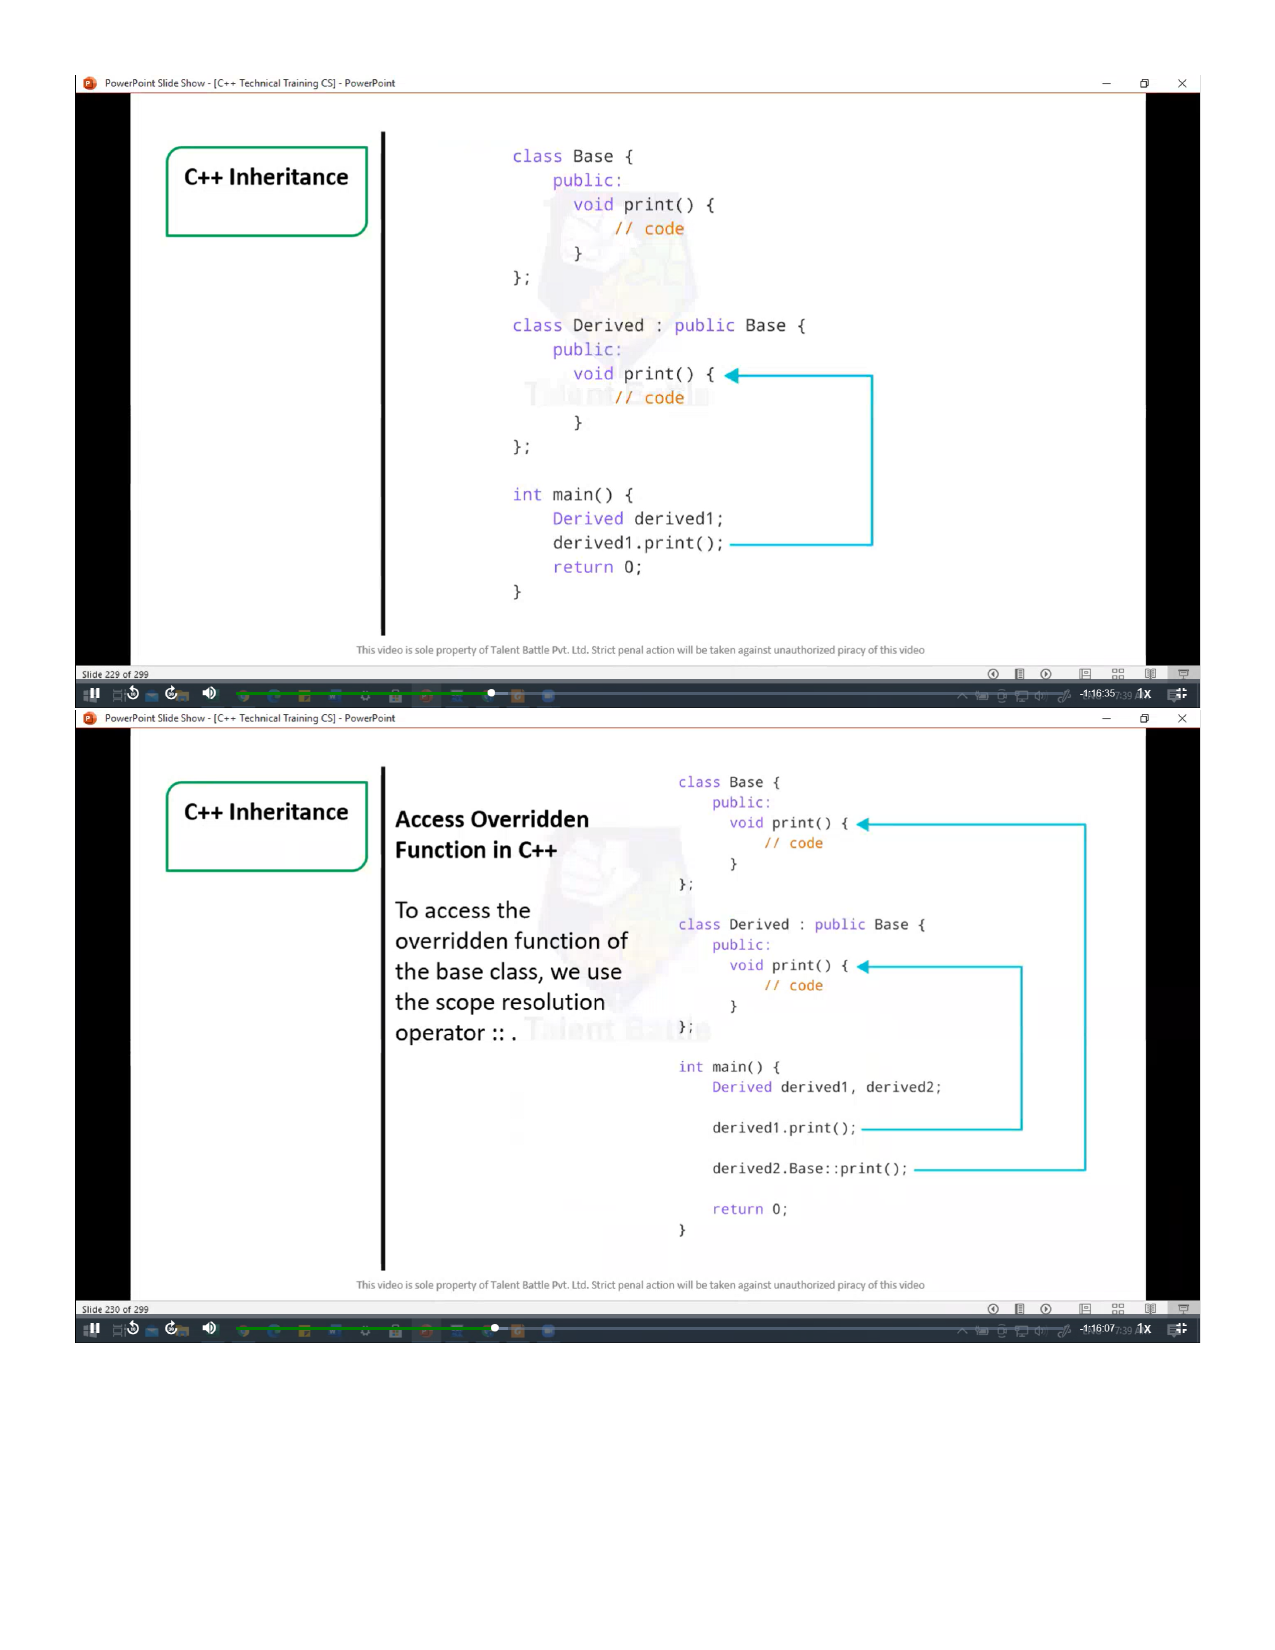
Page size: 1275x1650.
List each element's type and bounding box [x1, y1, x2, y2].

picture [75, 75, 1200, 708]
picture [75, 710, 1200, 1343]
